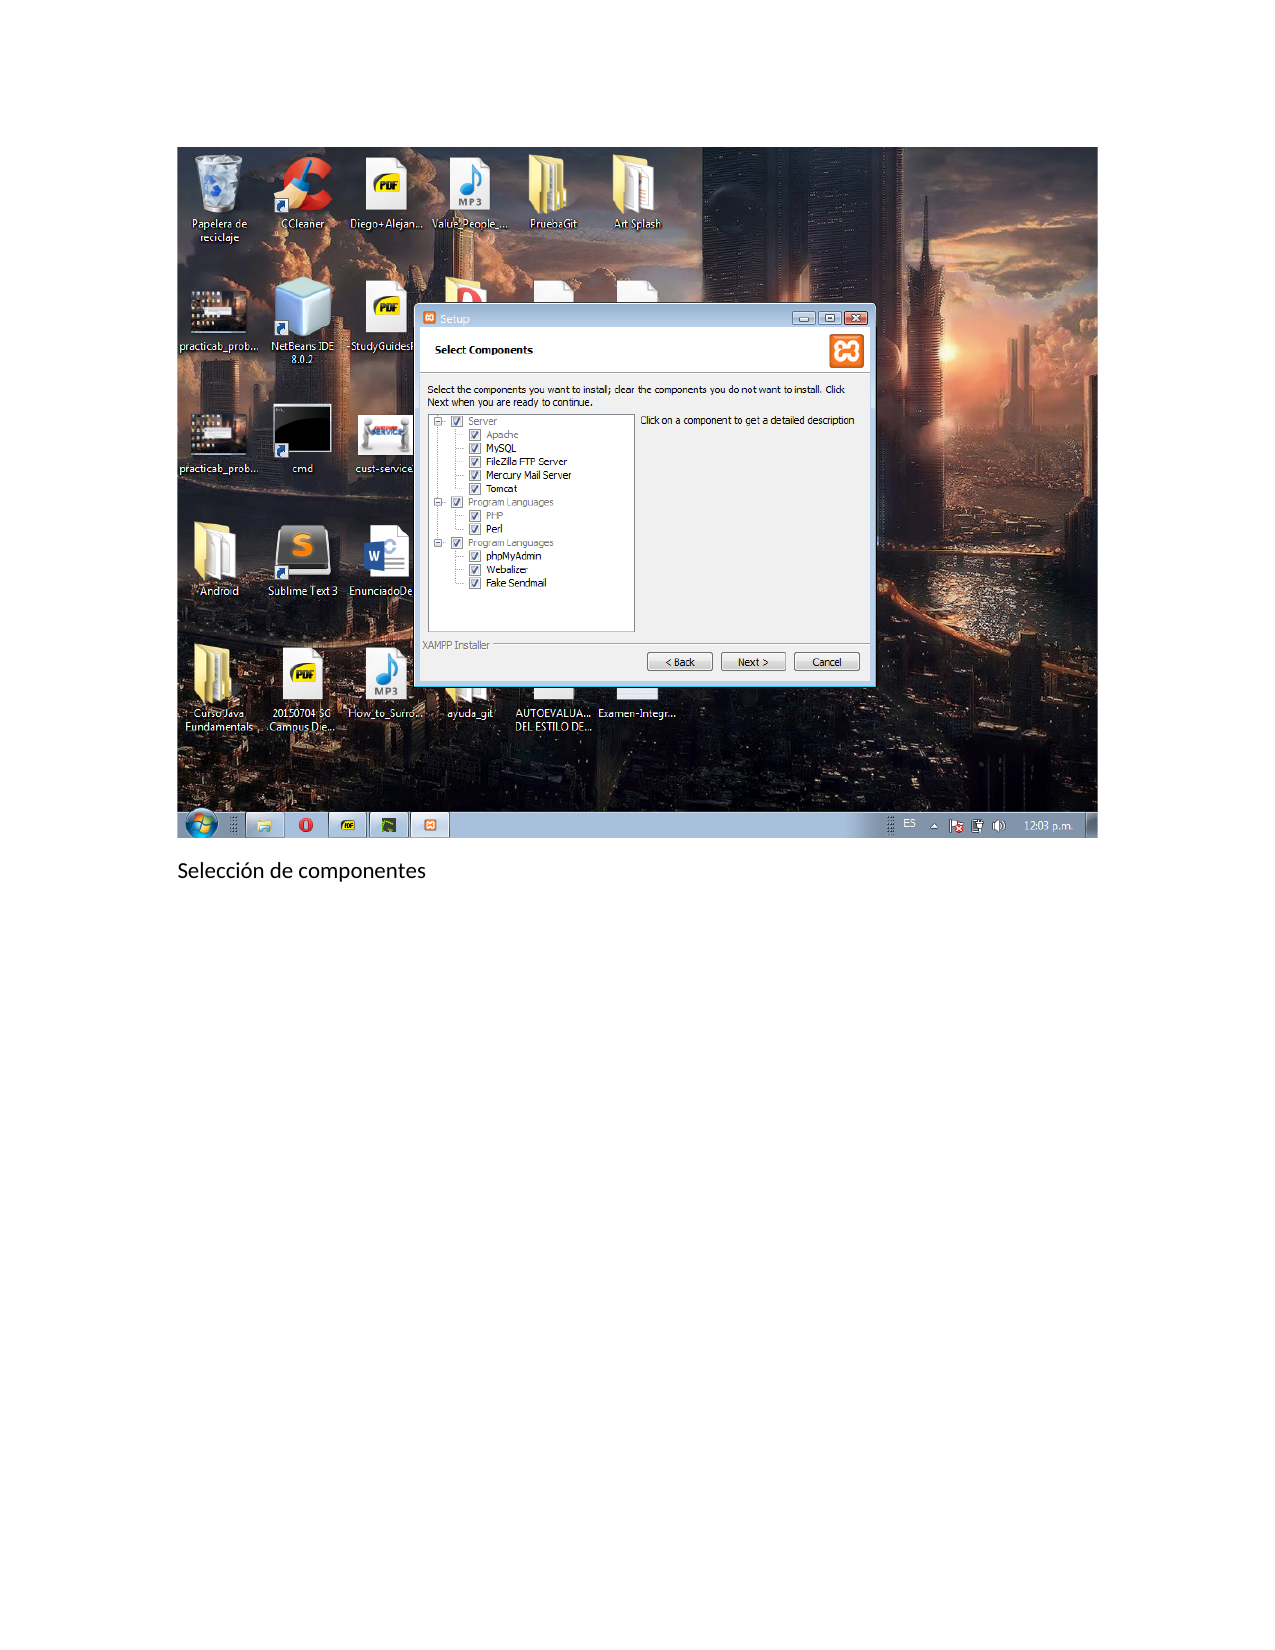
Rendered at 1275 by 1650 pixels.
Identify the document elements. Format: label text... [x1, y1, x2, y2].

text Selección de componentes [177, 857, 1098, 885]
picture [177, 147, 1098, 838]
